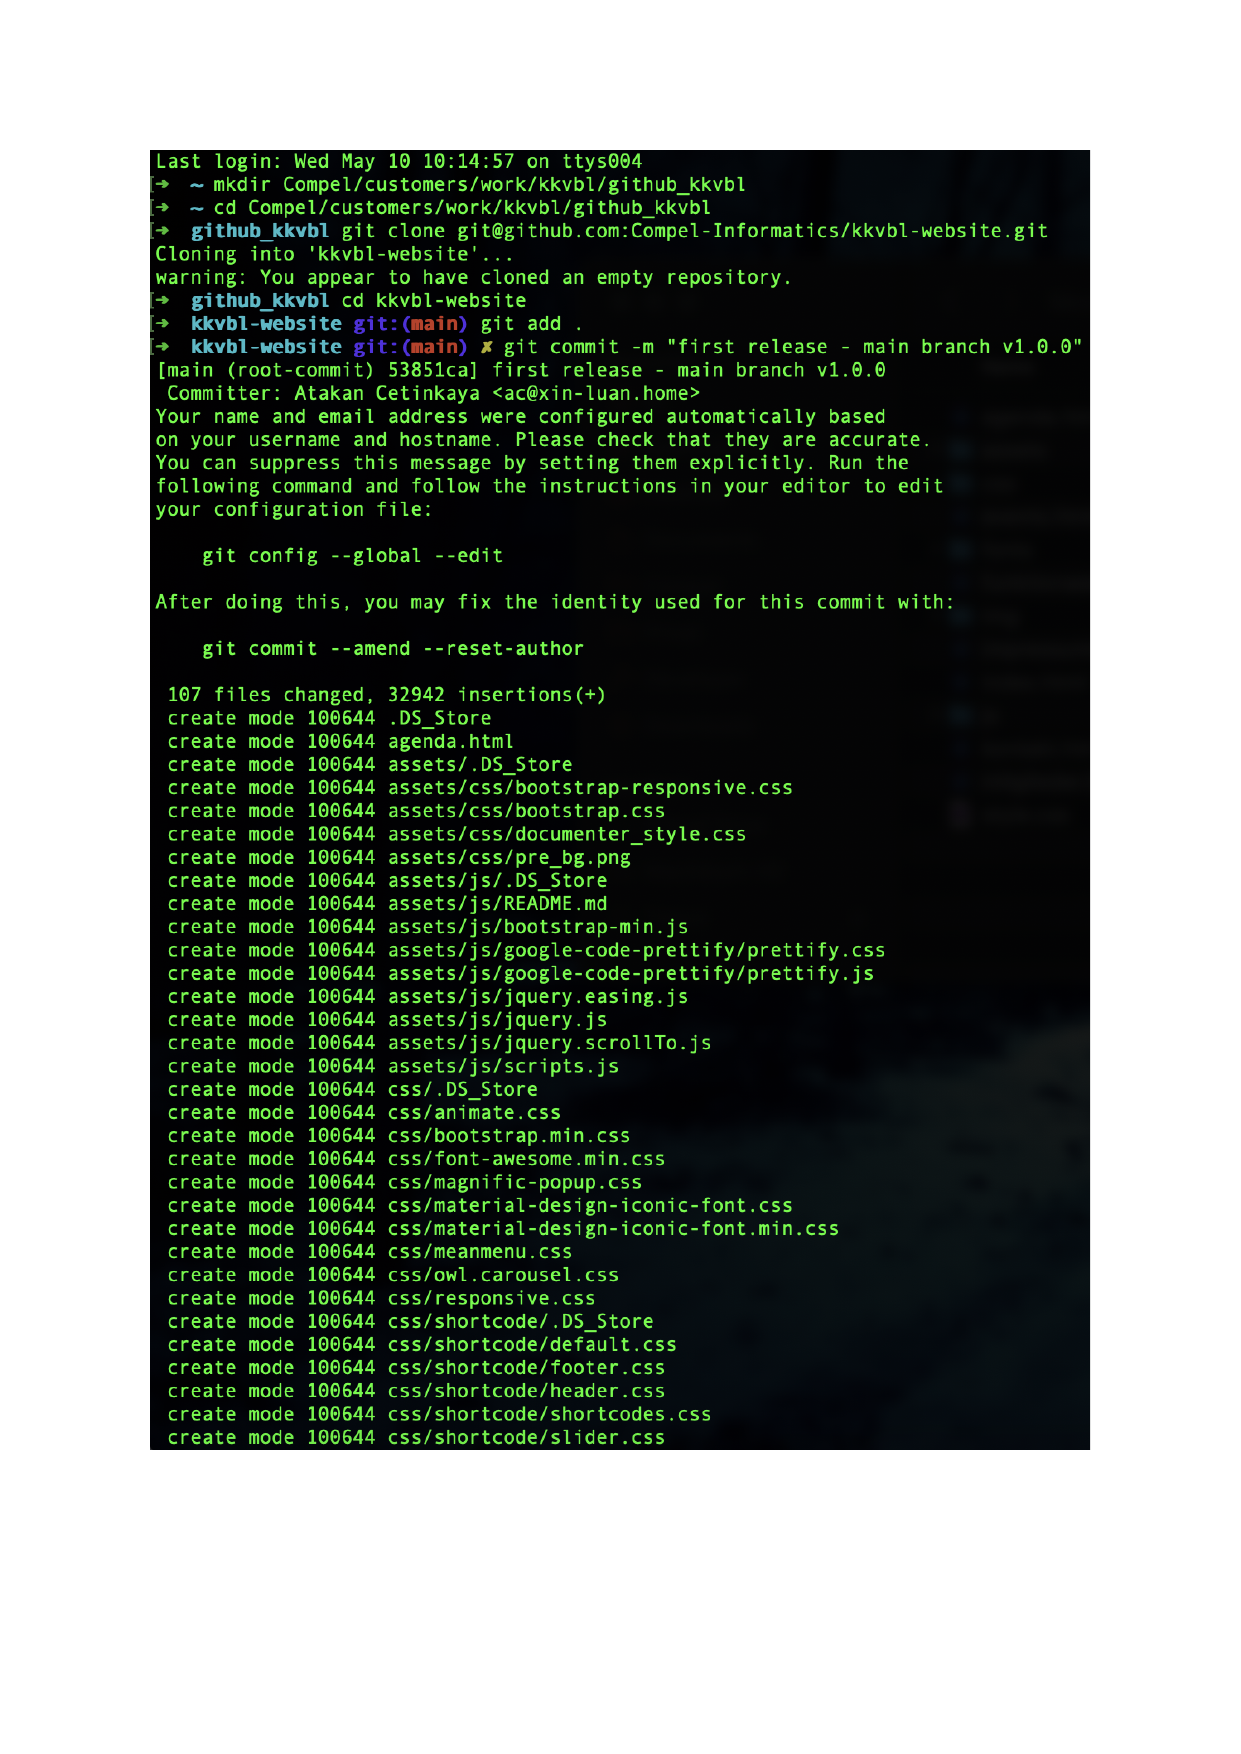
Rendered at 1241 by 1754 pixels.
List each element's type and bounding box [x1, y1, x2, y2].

picture [150, 150, 1091, 1450]
